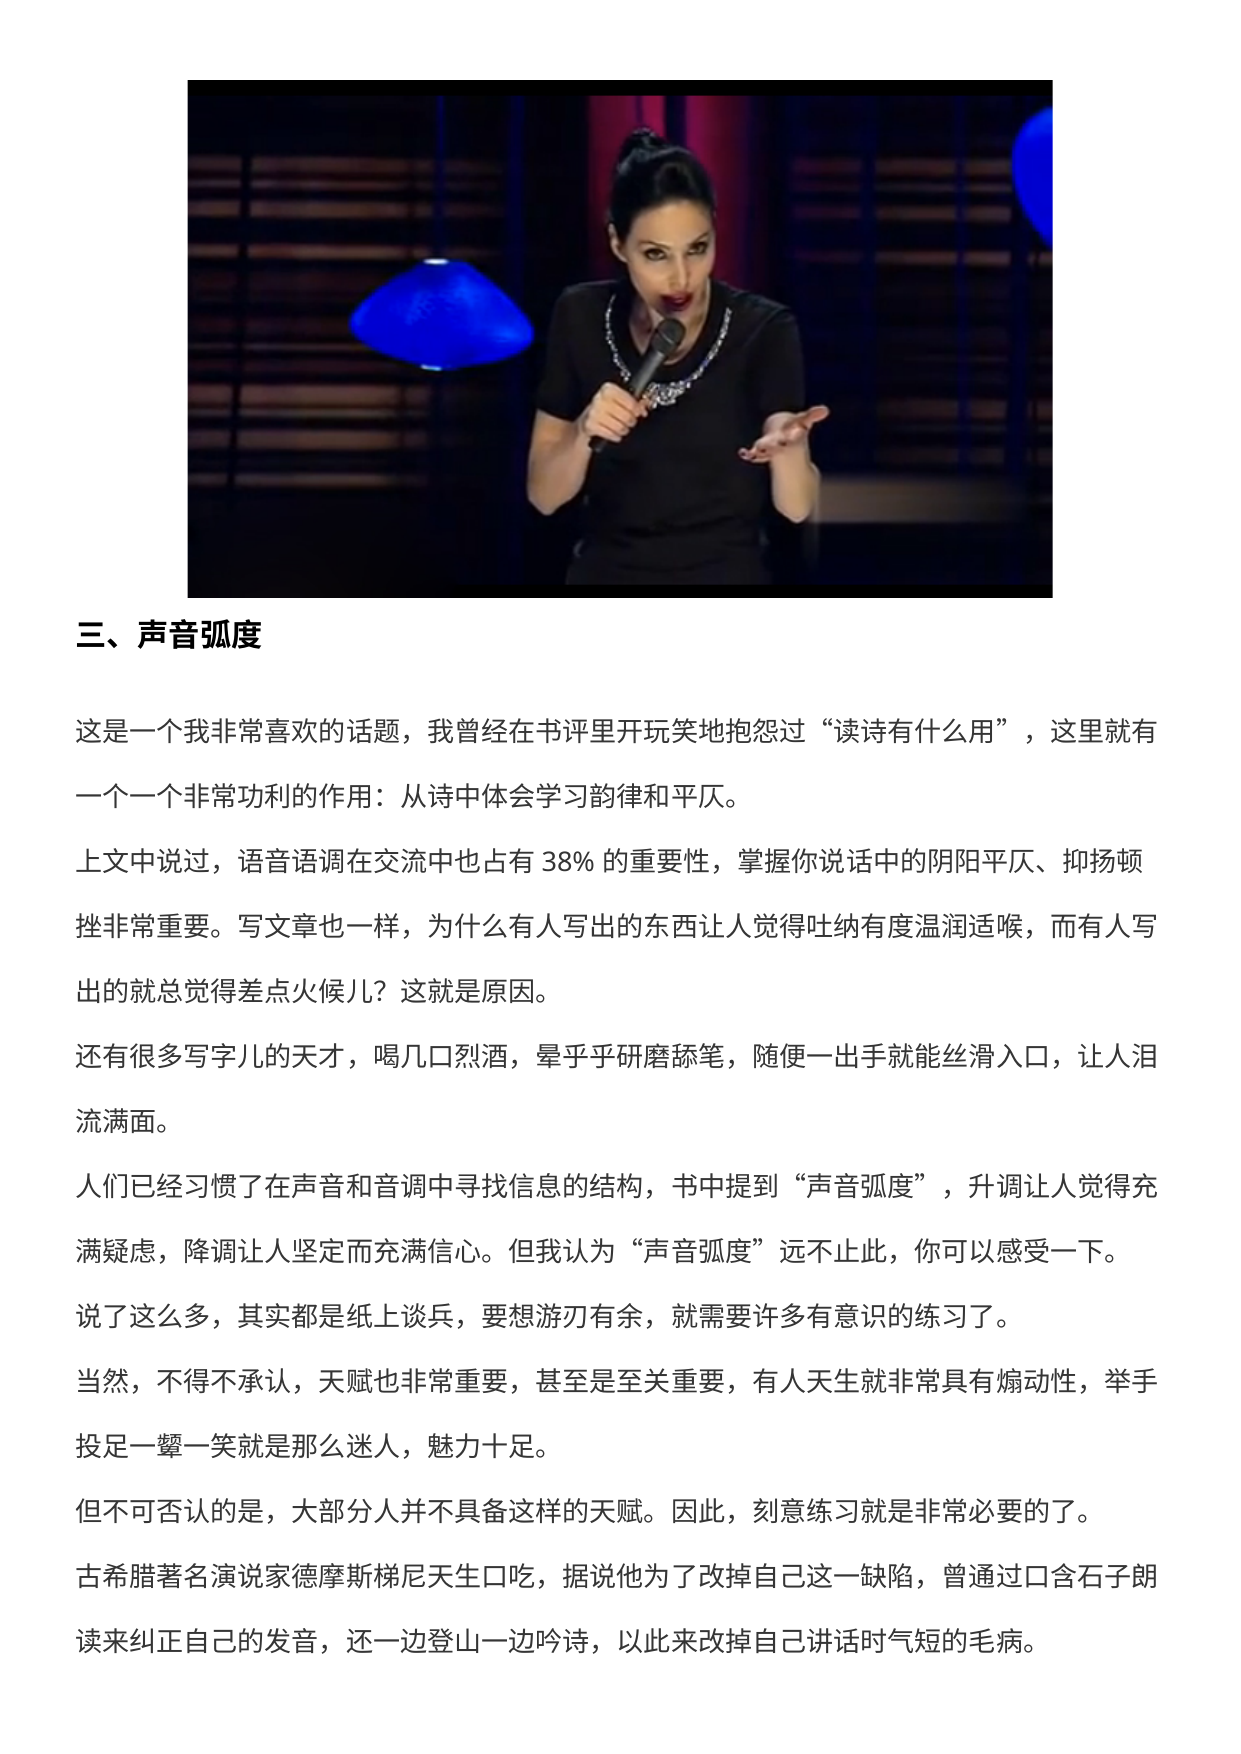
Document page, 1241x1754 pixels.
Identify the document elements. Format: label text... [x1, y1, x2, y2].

text 当然，不得不承认，天赋也非常重要，甚至是至关重要，有人天生就非常具有煽动性，举手投足一颦一笑就是那么迷人，魅力十足。 [75, 1347, 1165, 1477]
text 但不可否认的是，大部分人并不具备这样的天赋。因此，刻意练习就是非常必要的了。 [75, 1477, 1165, 1542]
text 说了这么多，其实都是纸上谈兵，要想游刃有余，就需要许多有意识的练习了。 [75, 1282, 1165, 1347]
text 人们已经习惯了在声音和音调中寻找信息的结构，书中提到“声音弧度”，升调让人觉得充满疑虑，降调让人坚定而充满信心。但我认为“声音弧度”远不止此，你可以感受一下。 [75, 1152, 1165, 1282]
text 这是一个我非常喜欢的话题，我曾经在书评里开玩笑地抱怨过“读诗有什么用”，这里就有一个一个非常功利的作用：从诗中体会学习韵律和平仄。 [75, 697, 1165, 827]
text 三、声音弧度 [75, 601, 1165, 666]
text 还有很多写字儿的天才，喝几口烈酒，晕乎乎研磨舔笔，随便一出手就能丝滑入口，让人泪流满面。 [75, 1022, 1165, 1152]
text 上文中说过，语音语调在交流中也占有 38% 的重要性，掌握你说话中的阴阳平仄、抑扬顿挫非常重要。写文章也一样，为什么有人写出的东西让人觉得吐纳有度温润适喉，而有人写出的就总觉得差点火候儿？这就是原因。 [75, 827, 1165, 1022]
picture [187, 80, 1053, 598]
text 古希腊著名演说家德摩斯梯尼天生口吃，据说他为了改掉自己这一缺陷，曾通过口含石子朗读来纠正自己的发音，还一边登山一边吟诗，以此来改掉自己讲话时气短的毛病。 [75, 1542, 1165, 1672]
